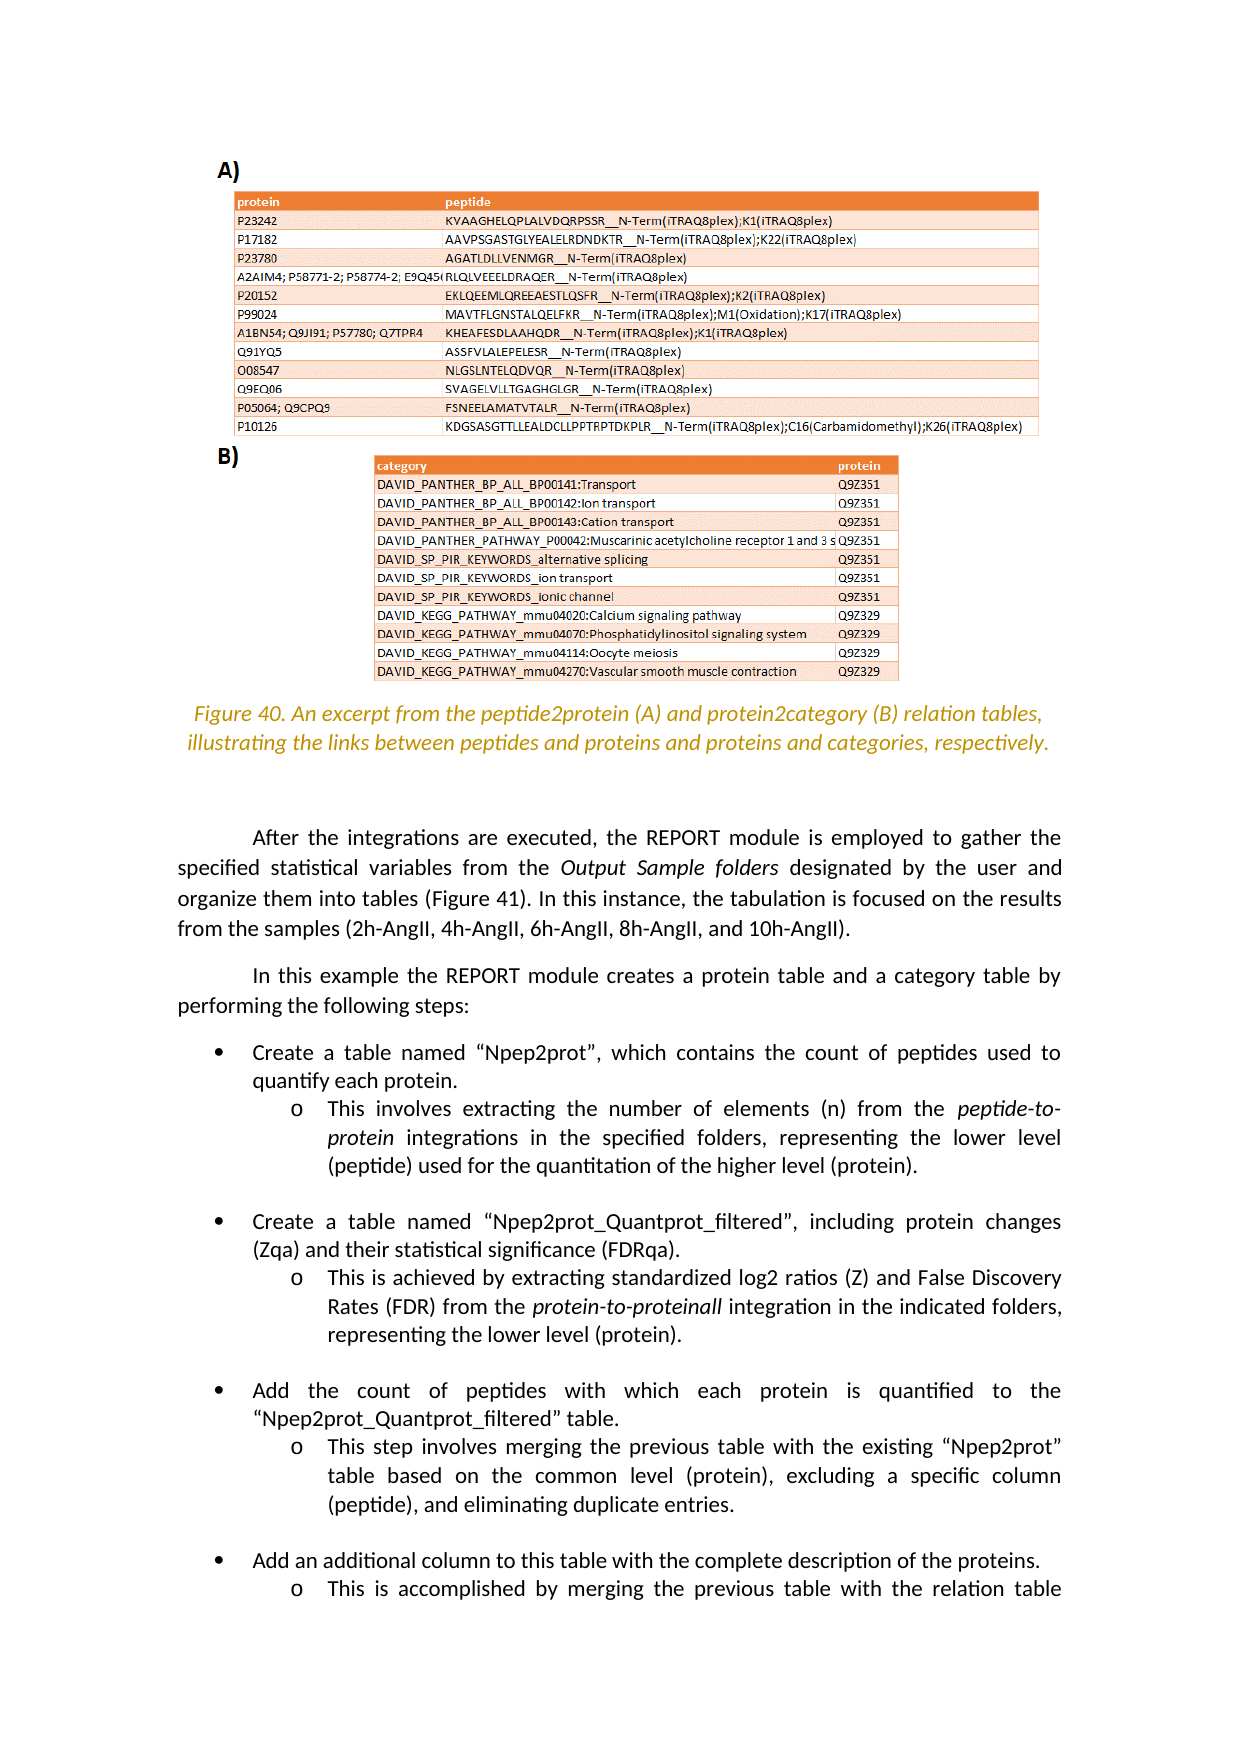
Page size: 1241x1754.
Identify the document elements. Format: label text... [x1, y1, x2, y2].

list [290, 1574, 1063, 1603]
list This step involves merging the previous table with the existing “Npep2prot” table based on the common level (protein), excluding a specific column (peptide), and eliminating duplicate entries. [290, 1432, 1063, 1518]
text Figure 40. An excerpt from the peptide2protein (A) and protein2category (B) relation tables, illustrating the links between peptides and proteins and proteins and categories, respectively. [177, 699, 1063, 756]
list This is achieved by extracting standardized log2 ratios (Z) and False Discovery Rates (FDR) from the protein-to-proteinall integration in the indicated folders, representing the lower level (protein). [290, 1263, 1063, 1348]
text In this example the REPORT module creates a protein table and a category table by performing the following steps: [177, 961, 1063, 1019]
list Add the count of peptides with which each protein is quantified to the “Npep2prot_Quantprot_filtered” table. [215, 1376, 1063, 1432]
list Create a table named “Npep2prot”, which contains the count of peptides used to quantify each protein. [215, 1038, 1063, 1094]
list Create a table named “Npep2prot_Quantprot_filtered”, including protein changes (Zqa) and their statistical significance (FDRqa). [215, 1207, 1063, 1263]
picture [201, 147, 1039, 681]
text After the integrations are executed, the REPORT module is employed to gather the specified statistical variables from the Output Sample folders designated by the user and organize them into tables (Figure 41). In this instance, the tabulation is focused on the results from the samples (2h-AngII, 4h-AngII, 6h-AngII, 8h-AngII, and 10h-AngII). [177, 823, 1063, 942]
list This involves extracting the number of elements (n) from the peptide-to-protein integrations in the specified folders, representing the lower level (peptide) used for the quantitation of the higher level (protein). [290, 1094, 1063, 1179]
list Add an additional column to this table with the complete description of the proteins. [215, 1546, 1063, 1574]
